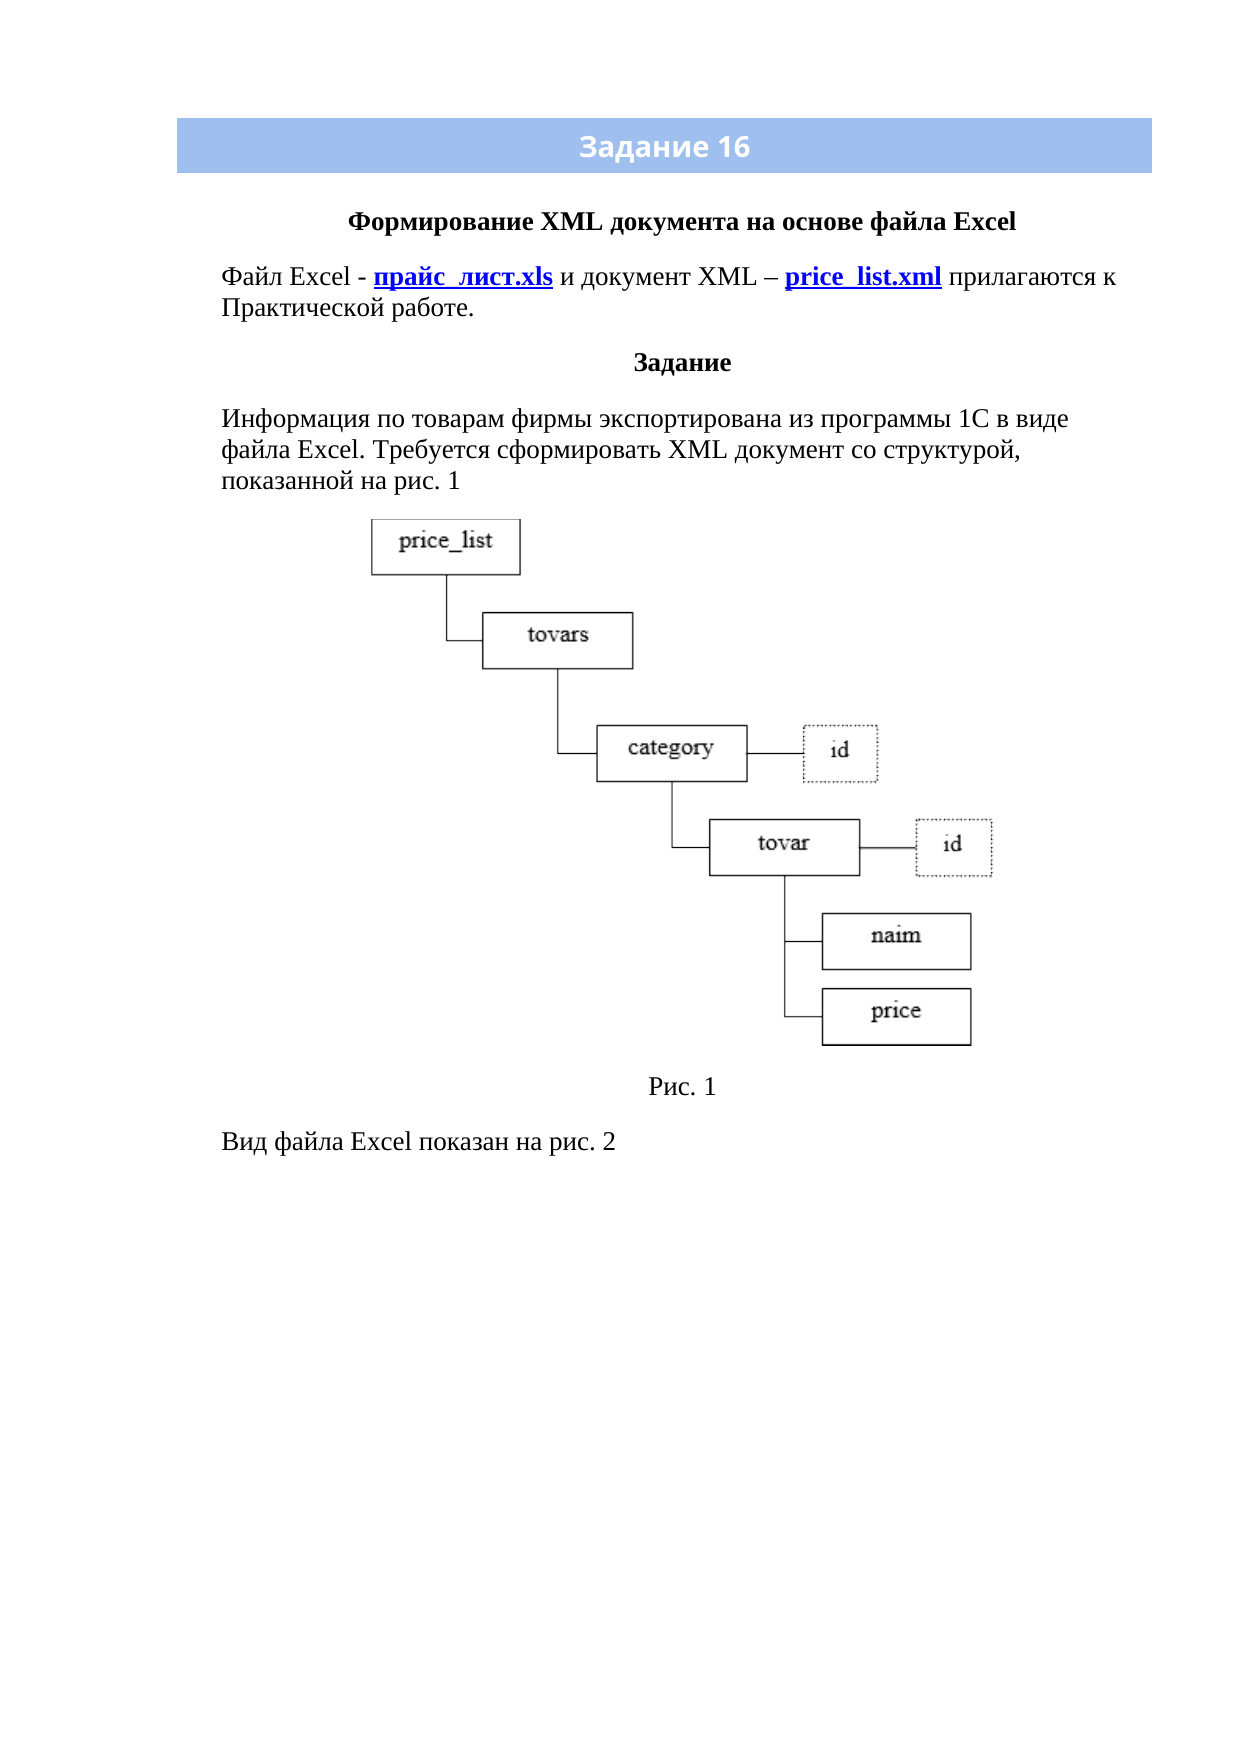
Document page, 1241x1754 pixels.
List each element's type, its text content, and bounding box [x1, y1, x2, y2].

table_header Формирование XML документа на основе файла Excel Файл Excel - прайс_лист.xls и документ XML – price_list.xml прилагаются к Практической работе. Задание Информация по товарам фирмы экспортирована из программы 1С в виде файла Excel. Требуется сформировать XML документ со структурой, показанной на рис. 1 Рис. 1 Вид файла Excel показан на рис. 2 Рис. 2 Анализ файла Excel В файле представлена таблица с указанием наименований товаров, отпускной цены, количества товаров и единиц измерения. Также в таблице указаны категории товаров (выделены жирным шрифтом). Из всей информации в указанной таблице, для формирования XML документа потребуется наименование товаров (колонка A), единица измерения (колонка C), отпускная цена (колонка D). Наименование категории товара расположено также в колонке A, поэтому потребуется определить, какая именно информация расположена в колонке A – наименование товара или категория. Для этого можно проверить колонку D - если она заполнена, то в строке находится информация о товаре, если нет – то о категории. При этом можно сделать предположение, что цена не может быть пустой. Согласно структуре документа, показанной на рис. 1, у элементов category и tovar есть атрибуты id. Для элемента tovar в этом атрибуте сохраняется уникальный номер товара, а для элемента category – наименование категории. Формирование текста XML-документа Формирование текста документа можно начать с заполнения имен элементов. Это можно сделать в любых незаполненных ячейках. Например, в ячейках A8, A9, B8, B9, C9, D9. Для наглядности эти ячейки «залиты» желтым цветом. Вид таблицы показан на рис. 3 Рис. 3 Текст XML документа будет сформирован в колонке G. Формирование текста можно начать с анализа строки – требуется определить, какая информация в ней расположена – о товаре или о категории. Если в строке расположена информация о товаре, то будет сформирован элемент tovar (начальный тег, атрибут id, дочерние элементы, конечный теги), если информация о категории, то будет сформирован конечный тег (для предыдущей категории), начальный тег для текущей категории, атрибут id c наименованием категории. Перейдя на язык XML, можно сказать, что в первом случае будут сформированы теги <tovar></tovar>, а во втором случае – теги </category><category>. Так как имена элементов записаны в ячейках A9 и A8, можно в первом случае записать такую формулу: =”</” & A8 & “><” & A8 & “>” а во втором случае =”<” & A9 & “></” & A9 & “>” Для проверки заполнения колонки С для определения товар это или категория можно использовать функцию ЕПУСТО(), а для проверки условия – функцию ЕСЛИ. Таким образом, предварительная формула в ячейке G12 будет иметь вид: =ЕСЛИ(ЕПУСТО(D12); "</" & A8 & "><" & A8 & ">";"<" & A9 & "></" & A9 & ">") Для «размножения этой формулы на все ячейки таблицы, можно ее просто скопировать. Но при этом изменятся адреса ячеек с наименованием элементов. Поэтому для их обозначения лучше применить абсолютную адресацию (со знаком $). Формула примет следующий вид: =ЕСЛИ(ЕПУСТО(D12); "</" & $A$8 & "><" & $A$8 & ">";"<" & $A$9 & "></" & $A$9 & ">") Для проверки результата применения формулы можно скопировать ее в несколько нижестоящих ячеек в той же колонке. Для наглядности, на рис. 4 эти ячейки выделены красным шрифтом. Рис. 4 Следующим шагом потребуется создать подчиненные элементы для элемента tovar. Можно воспользоваться теми же приемами – наименования элементов брать из ячеек B9, C9, D9 c абсолютной адресацией, а информационное содержание – из соответствующей строки таблицы (адресация относительная). Формула примет следующий вид (изменения выделены красным цветом. =ЕСЛИ(ЕПУСТО(D12);"</"&$A$8&"><"&$A$8&">";"<"&$A$9&">" & "<" & $B$9 & ">" & A12 & "</"&$B$9&">" & "<" & $C$9 & ">" & C12 & "</"& $C$9 &">" & "<" & $D$9 & ">" & D12 & "</"&$D$9&">"&"</"&$A$9&">") Результат применения формулы показан на рис. 5 Рис. 5 Следующим шагом будет обработка атрибутов. В структуре XML-документа показаны 2 атрибута, имена у них одинаковы – id. Имя атрибута сохранено в ячейке B8. Значение атрибута id у элемента category будет равно имени категории и расположено в колонке A, значением атрибута id у элемента tovar будет уникальное число. Для формирования уникального числа можно воспользоваться функцией СТРОКА(), которая возвращает номер текущей строки. Формула примет следующий вид (изменения выделены красным цветом): =ЕСЛИ(ЕПУСТО(D12);"</"&$A$8&"><"&$A$8 & " " & $B$8 & "=""" & A12 &""">";"<"&$A$9 & " " & $B$8 & "=""" & СТРОКА() &""">" & "<" & $B$9 & ">" & A12 & "</"&$B$9&">" & "<" & $C$9 & ">" & C12 & "</"& $C$9 &">" & "<" & $D$9 & ">" & D12 & "</"&$D$9&">"&"</"&$A$9&">") Результат применения формулы показан на рис. 6 Рис. 6 На следующем шаге потребуется заменить наименовании товара и наименовании категории символы, которые не могут применяться в информационной части XML-документа на соответствующие сущности. Эти символы и сущности будут сохранены в ячейках G7…K8. Для замены будет использована функция ПОДСТАВИТЬ и абсолютная адресация ячеек. Формула примет следующий вид: =ЕСЛИ(ЕПУСТО(D12);"</"&$A$8&"><"&$A$8 & " " & $B$8 & "=""" & ПОДСТАВИТЬ(ПОДСТАВИТЬ(ПОДСТАВИТЬ(ПОДСТАВИТЬ(ПОДСТАВИТЬ(A12;$G$7;$G$8);$H$7;$H$8);$I$7;$I$8);$J$7;$J$8);$K$7;$K$8) &""">";"<"&$A$9 & " " & $B$8 & "=""" & СТРОКА() &""">" & "<" & $B$9 & ">" & ПОДСТАВИТЬ(ПОДСТАВИТЬ(ПОДСТАВИТЬ(ПОДСТАВИТЬ(ПОДСТАВИТЬ(A12;$G$7;$G$8);$H$7;$H$8);$I$7;$I$8);$J$7;$J$8);$K$7;$K$8) & "</"&$B$9&">" & "<" & $C$9 & ">" & C12 & "</"& $C$9 &">" & "<" & $D$9 & ">" & D12 & "</"&$D$9&">"&"</"&$A$9&">") Формулу требуется скопировать во все ячейки строк с информацией. Результат применения формулы показан на рис. 7 Рис. 7 На последнем шаге потребуется создать шаблон XML-документа в редакторе XMLPad с указанием начальных и конечных тегов для элементов price_list, tovars, конечного тэга для элемента category и заголовка документа. Шаблон будет иметь следующий вид: <?xml version="1.0" encoding="windows-1251"?> <price_list> <tovars> </category> </tovars> </price_list> Последним шагом в создании документа будет перенос основной части документа из файла Excel методом копирования и вставки. После этого потребуется убрать «лишний» конечный тег для первого элемента category. Вид документа в редакторе XMLPad показан на рис. 8 Рис. 8 Вид документа в броузере Internet Explorer показан на рис. 9 Рис. 9 [177, 174, 1152, 1188]
table_header Задание 16 [177, 118, 1152, 173]
picture [371, 519, 994, 1046]
